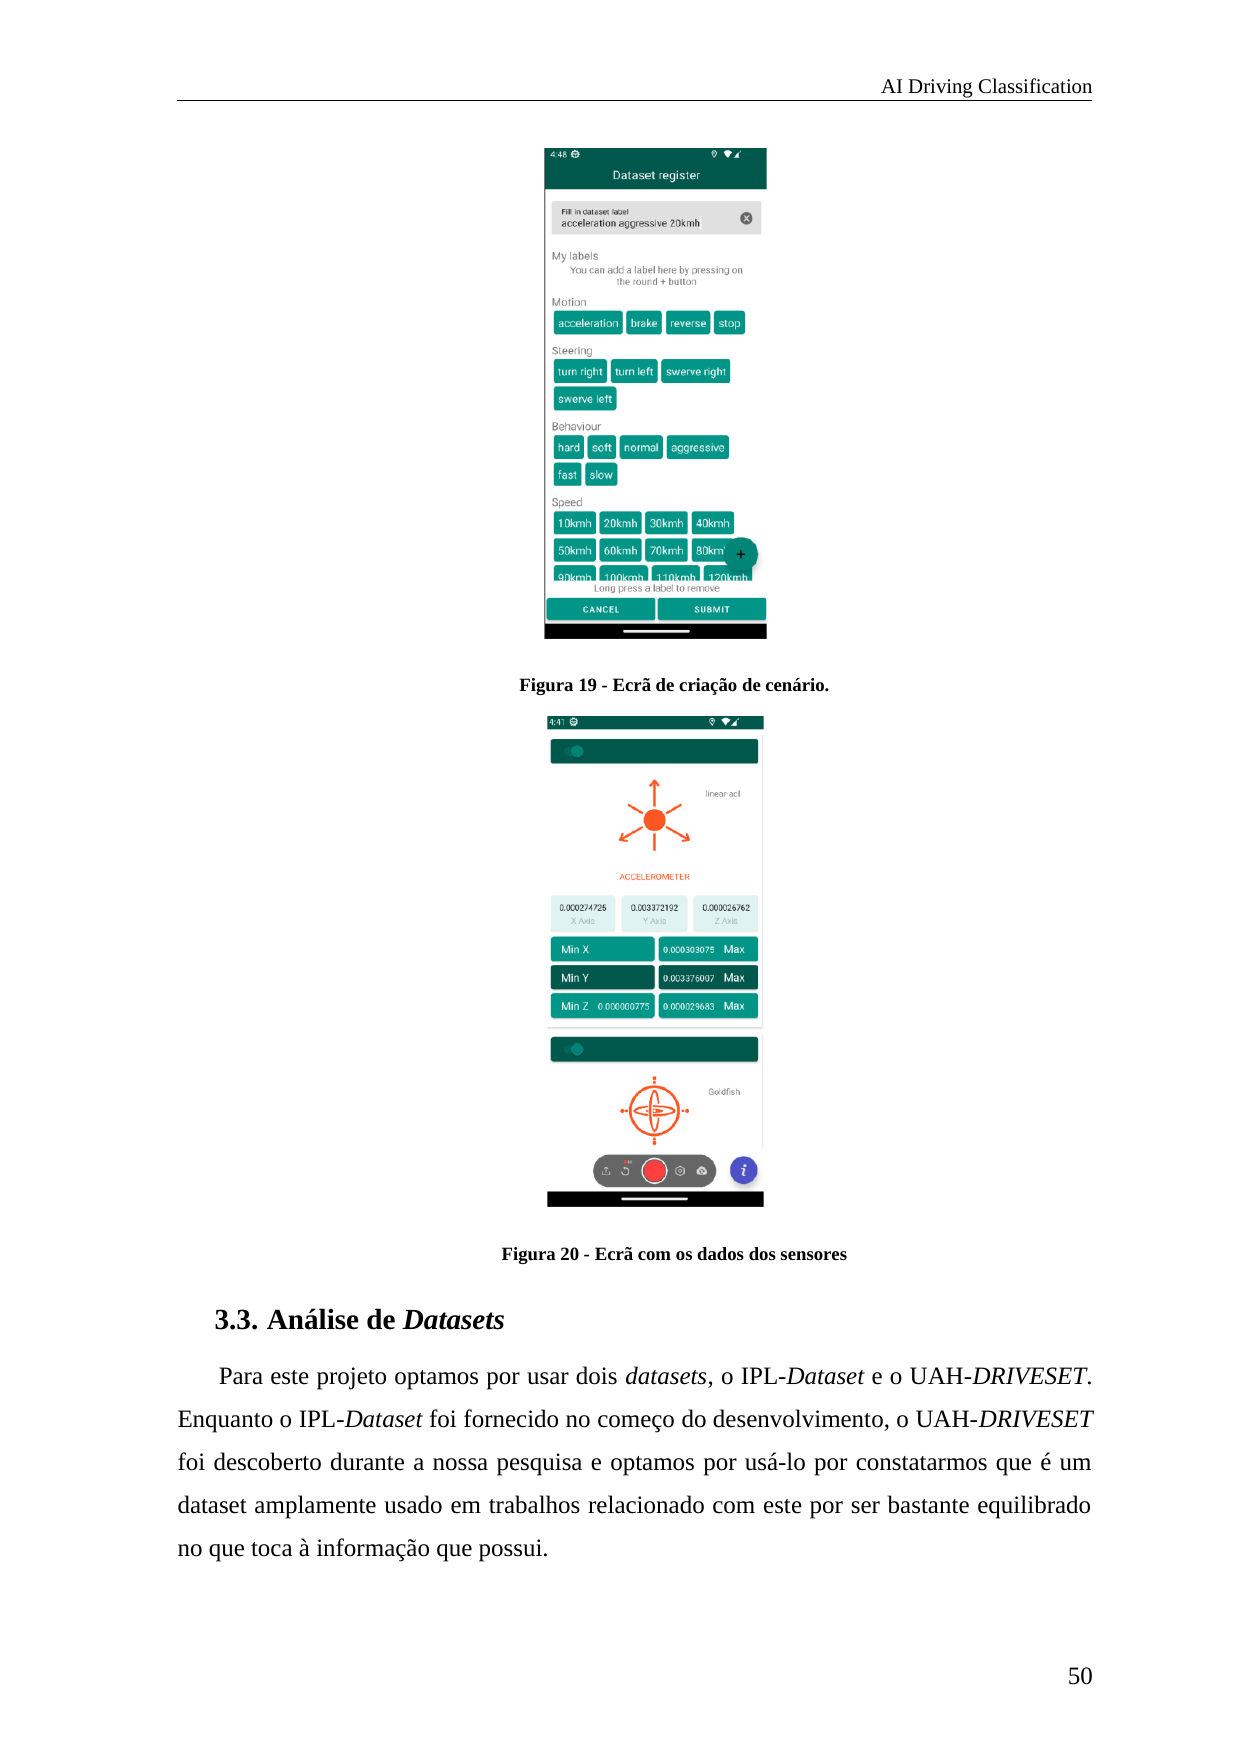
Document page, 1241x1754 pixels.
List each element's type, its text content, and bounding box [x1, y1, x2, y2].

text Para este projeto optamos por usar dois datasets, o IPL-Dataset e o UAH-DRIVESET. Enquanto o IPL-Dataset foi fornecido no começo do desenvolvimento, o UAH-DRIVESET foi descoberto durante a nossa pesquisa e optamos por usá-lo por constatarmos que é um dataset amplamente usado em trabalhos relacionado com este por ser bastante equilibrado no que toca à informação que possui. [177, 1361, 1092, 1562]
subtitle Análise de Datasets [214, 1302, 1092, 1336]
picture [544, 147, 767, 639]
picture [547, 716, 764, 1208]
